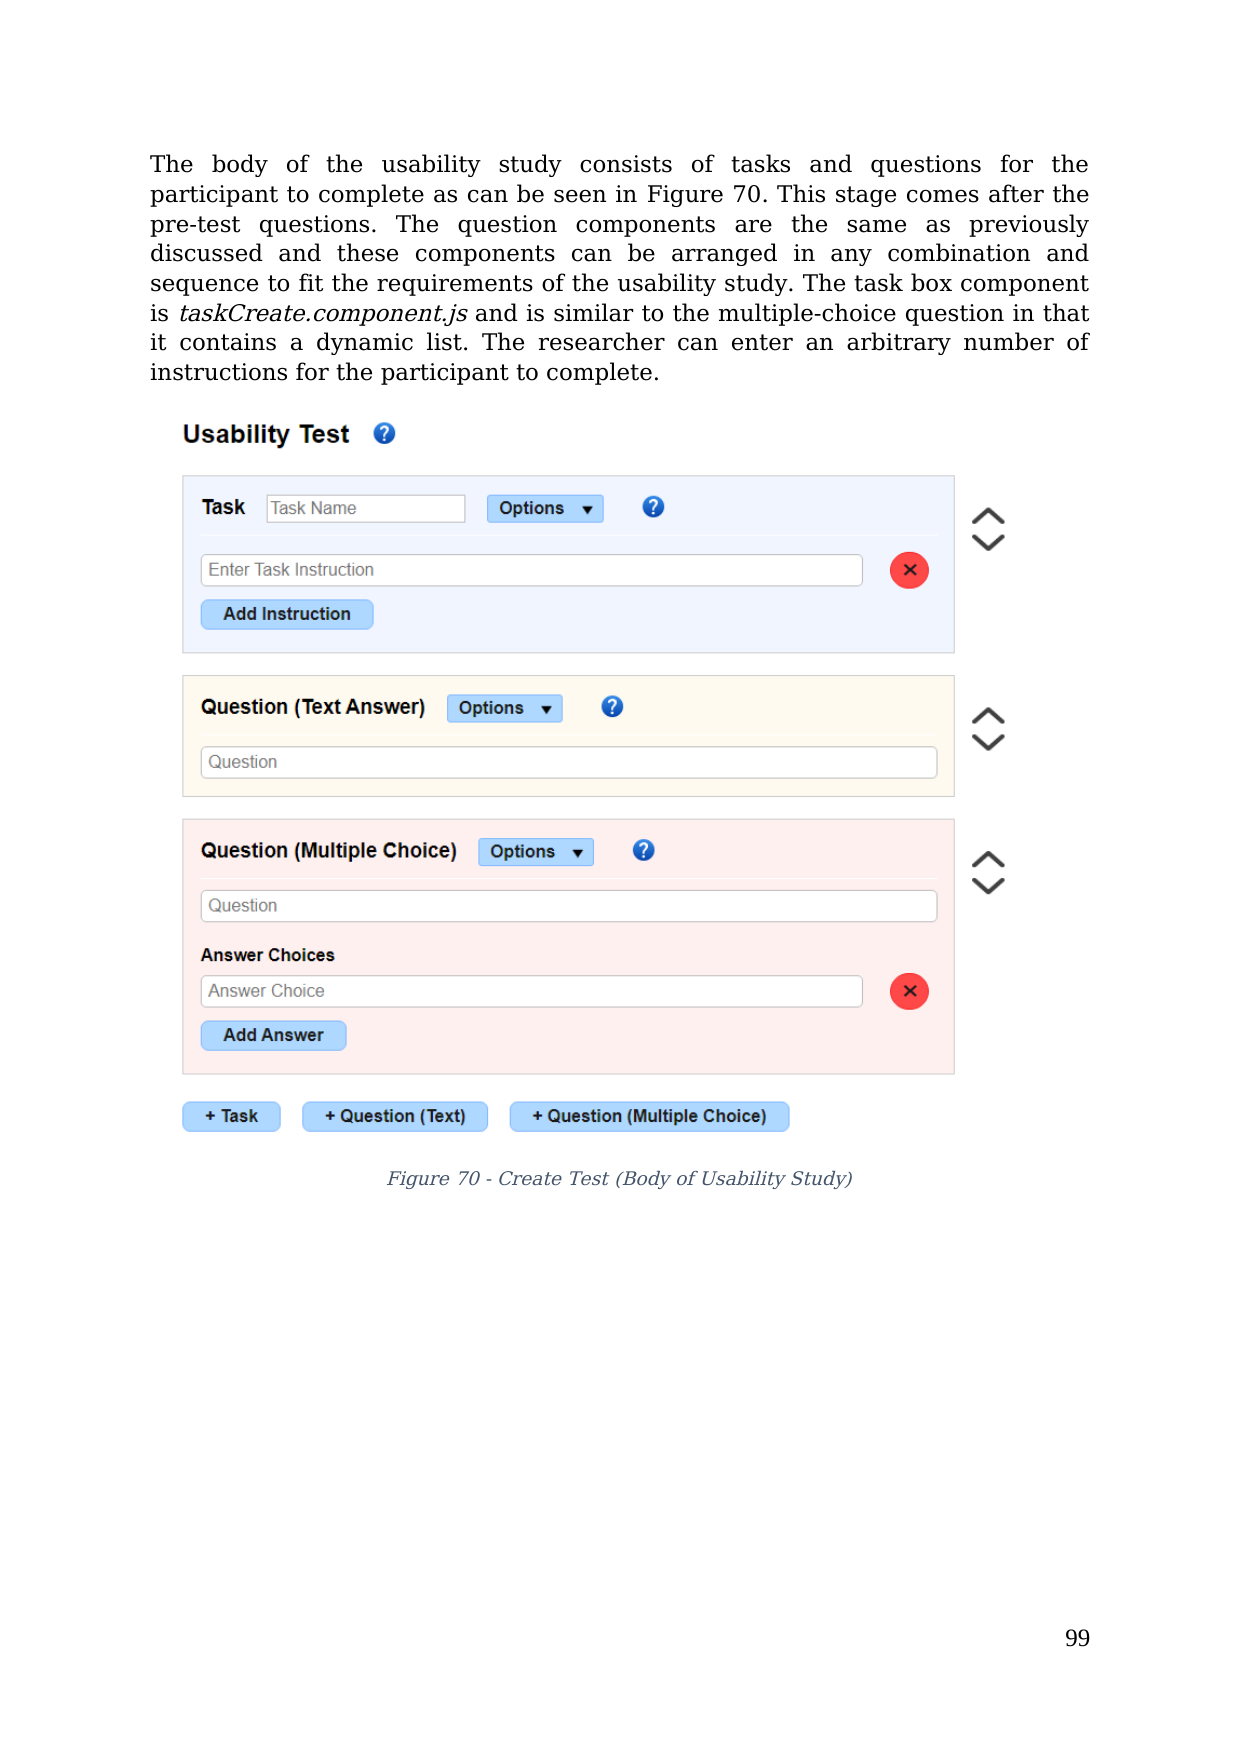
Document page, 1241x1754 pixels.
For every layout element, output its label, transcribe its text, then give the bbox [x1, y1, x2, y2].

text The body of the usability study consists of tasks and questions for the participant to complete as can be seen in Figure 70. This stage comes after the pre-test questions. The question components are the same as previously discussed and these components can be arranged in any combination and sequence to fit the requirements of the usability study. The task box component is taskCreate.component.js and is similar to the multiple-choice question in that it contains a dynamic list. The researcher can enter an arbitrary number of instructions for the participant to complete. [150, 150, 1090, 385]
picture [150, 404, 1091, 1148]
text Figure 70 - Create Test (Body of Usability Study) [150, 1167, 1090, 1189]
